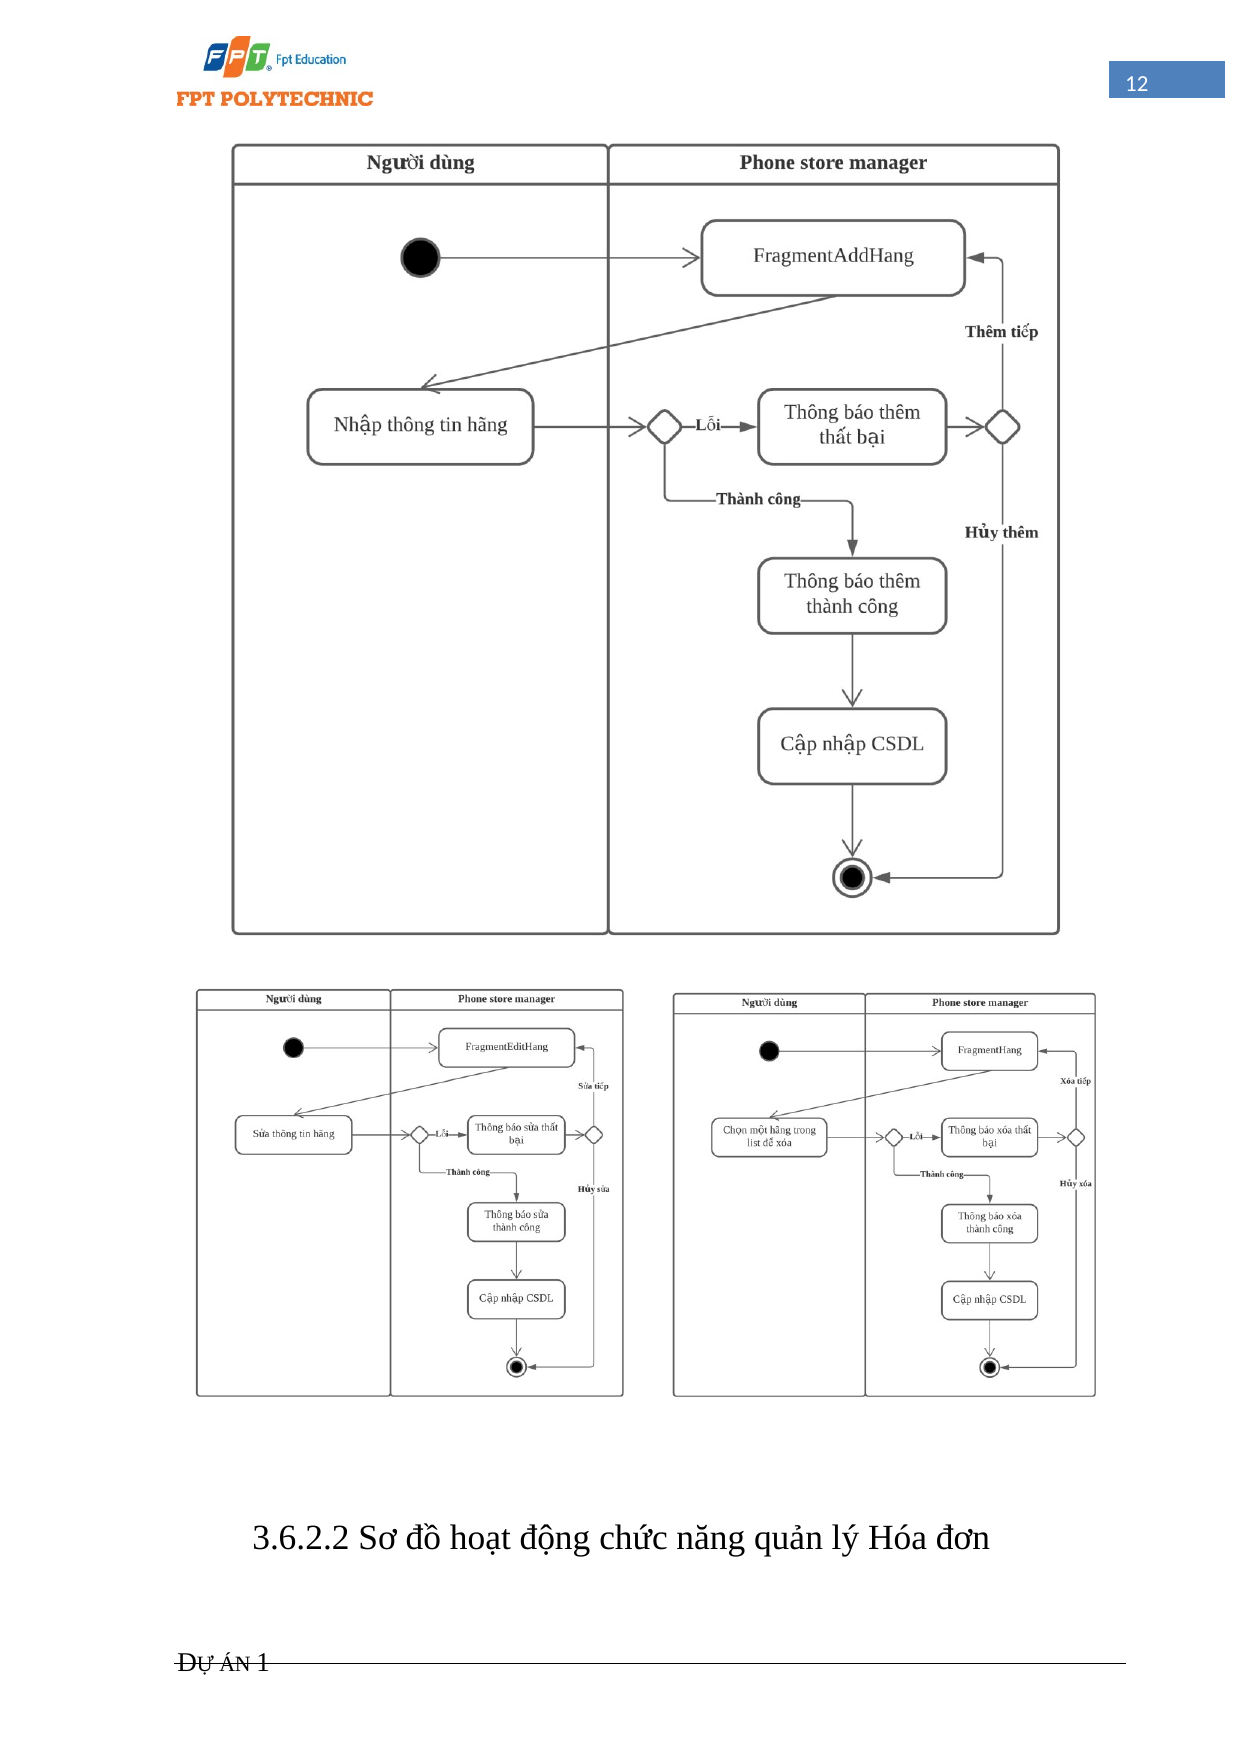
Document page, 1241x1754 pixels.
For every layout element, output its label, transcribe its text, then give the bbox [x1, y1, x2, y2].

text 3.6.2.2 Sơ đồ hoạt động chức năng quản lý Hóa đơn [252, 1517, 1123, 1557]
picture [177, 107, 1096, 1415]
picture [654, 974, 1114, 1415]
picture [177, 36, 375, 106]
